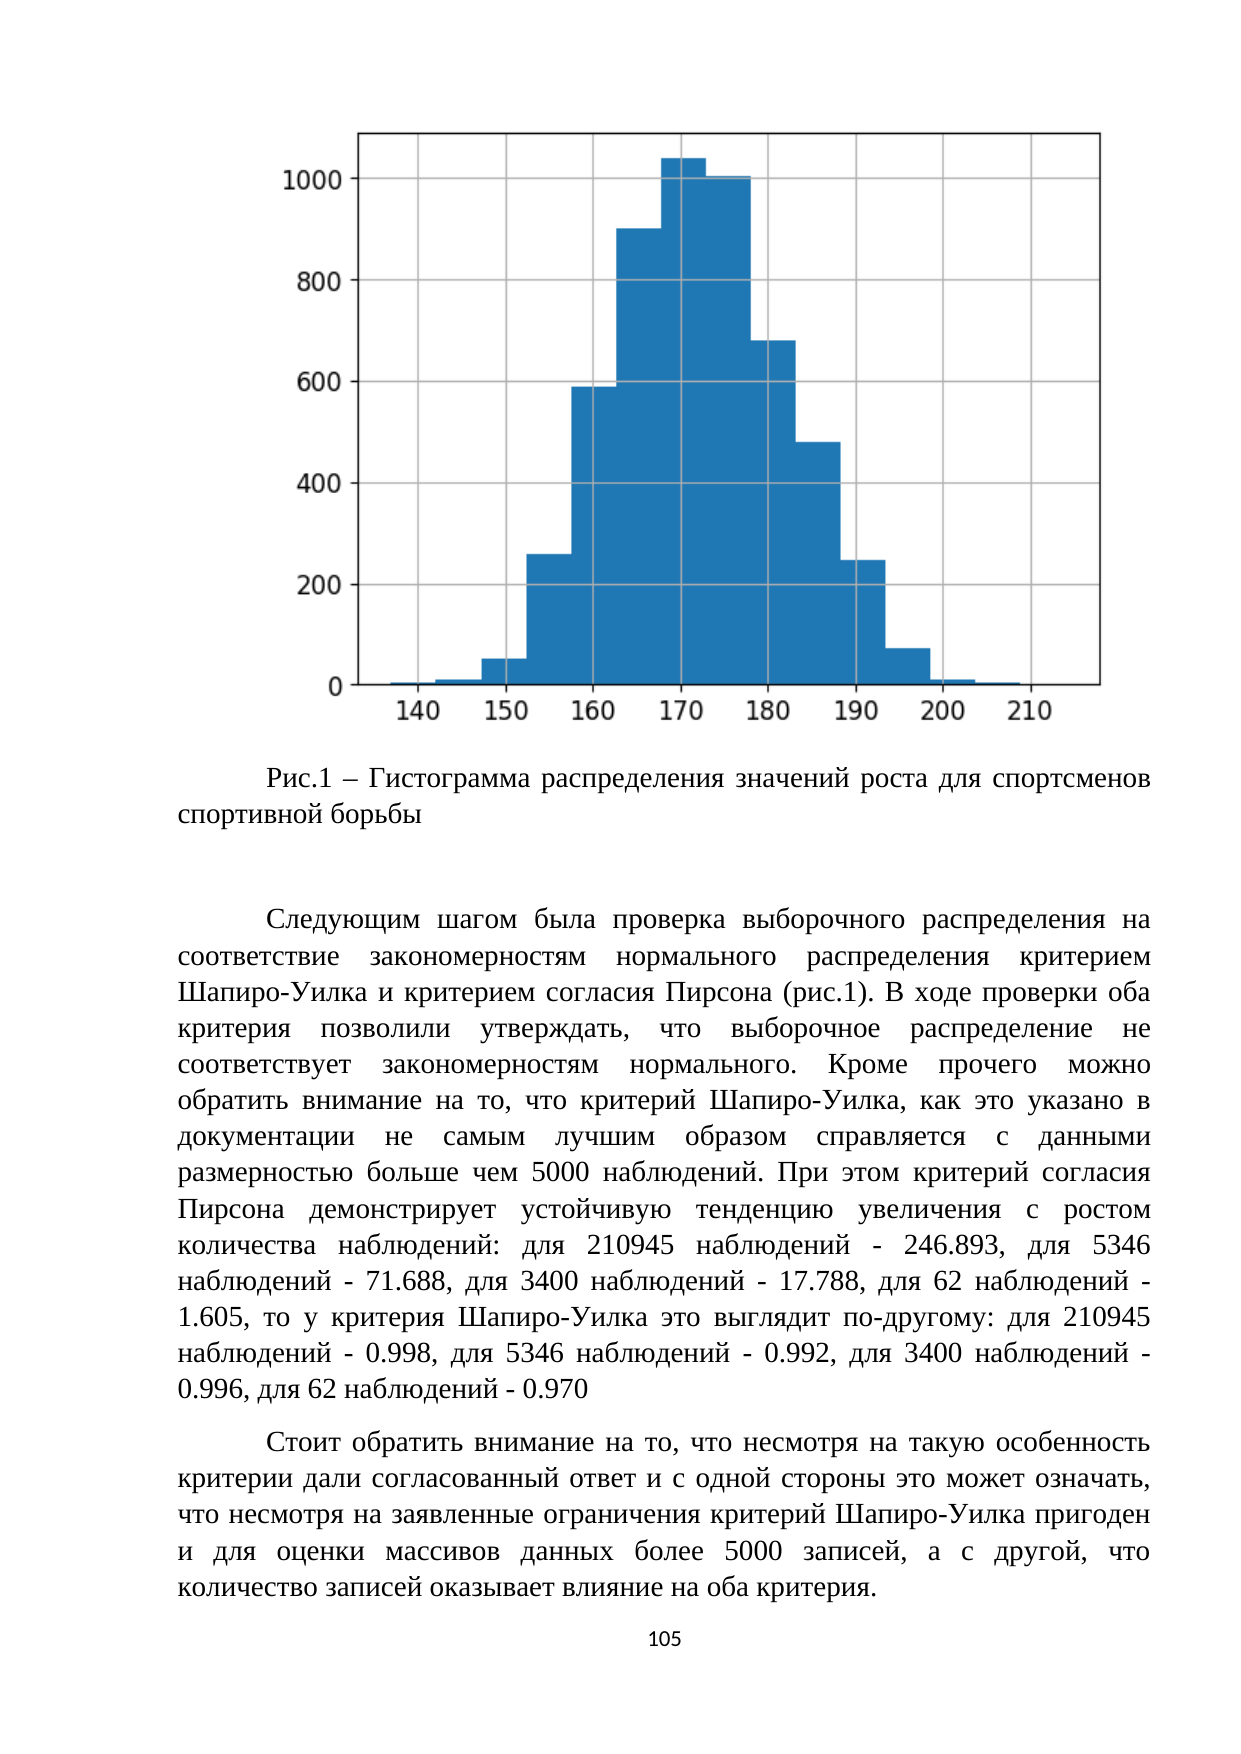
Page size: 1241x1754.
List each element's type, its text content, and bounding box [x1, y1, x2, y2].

text Рис.1 – Гистограмма распределения значений роста для спортсменов спортивной борьбы [177, 760, 1152, 829]
picture [265, 118, 1113, 741]
text Стоит обратить внимание на то, что несмотря на такую особенность критерии дали согласованный ответ и с одной стороны это может означать, что несмотря на заявленные ограничения критерий Шапиро-Уилка пригоден и для оценки массивов данных более 5000 записей, а с другой, что количество записей оказывает влияние на оба критерия. [177, 1424, 1152, 1602]
text Следующим шагом была проверка выборочного распределения на соответствие закономерностям нормального распределения критерием Шапиро-Уилка и критерием согласия Пирсона (рис.1). В ходе проверки оба критерия позволили утверждать, что выборочное распределение не соответствует закономерностям нормального. Кроме прочего можно обратить внимание на то, что критерий Шапиро-Уилка, как это указано в документации не самым лучшим образом справляется с данными размерностью больше чем 5000 наблюдений. При этом критерий согласия Пирсона демонстрирует устойчивую тенденцию увеличения с ростом количества наблюдений: для 210945 наблюдений - 246.893, для 5346 наблюдений - 71.688, для 3400 наблюдений - 17.788, для 62 наблюдений - 1.605, то у критерия Шапиро-Уилка это выглядит по-другому: для 210945 наблюдений - 0.998, для 5346 наблюдений - 0.992, для 3400 наблюдений - 0.996, для 62 наблюдений - 0.970 [177, 902, 1152, 1405]
